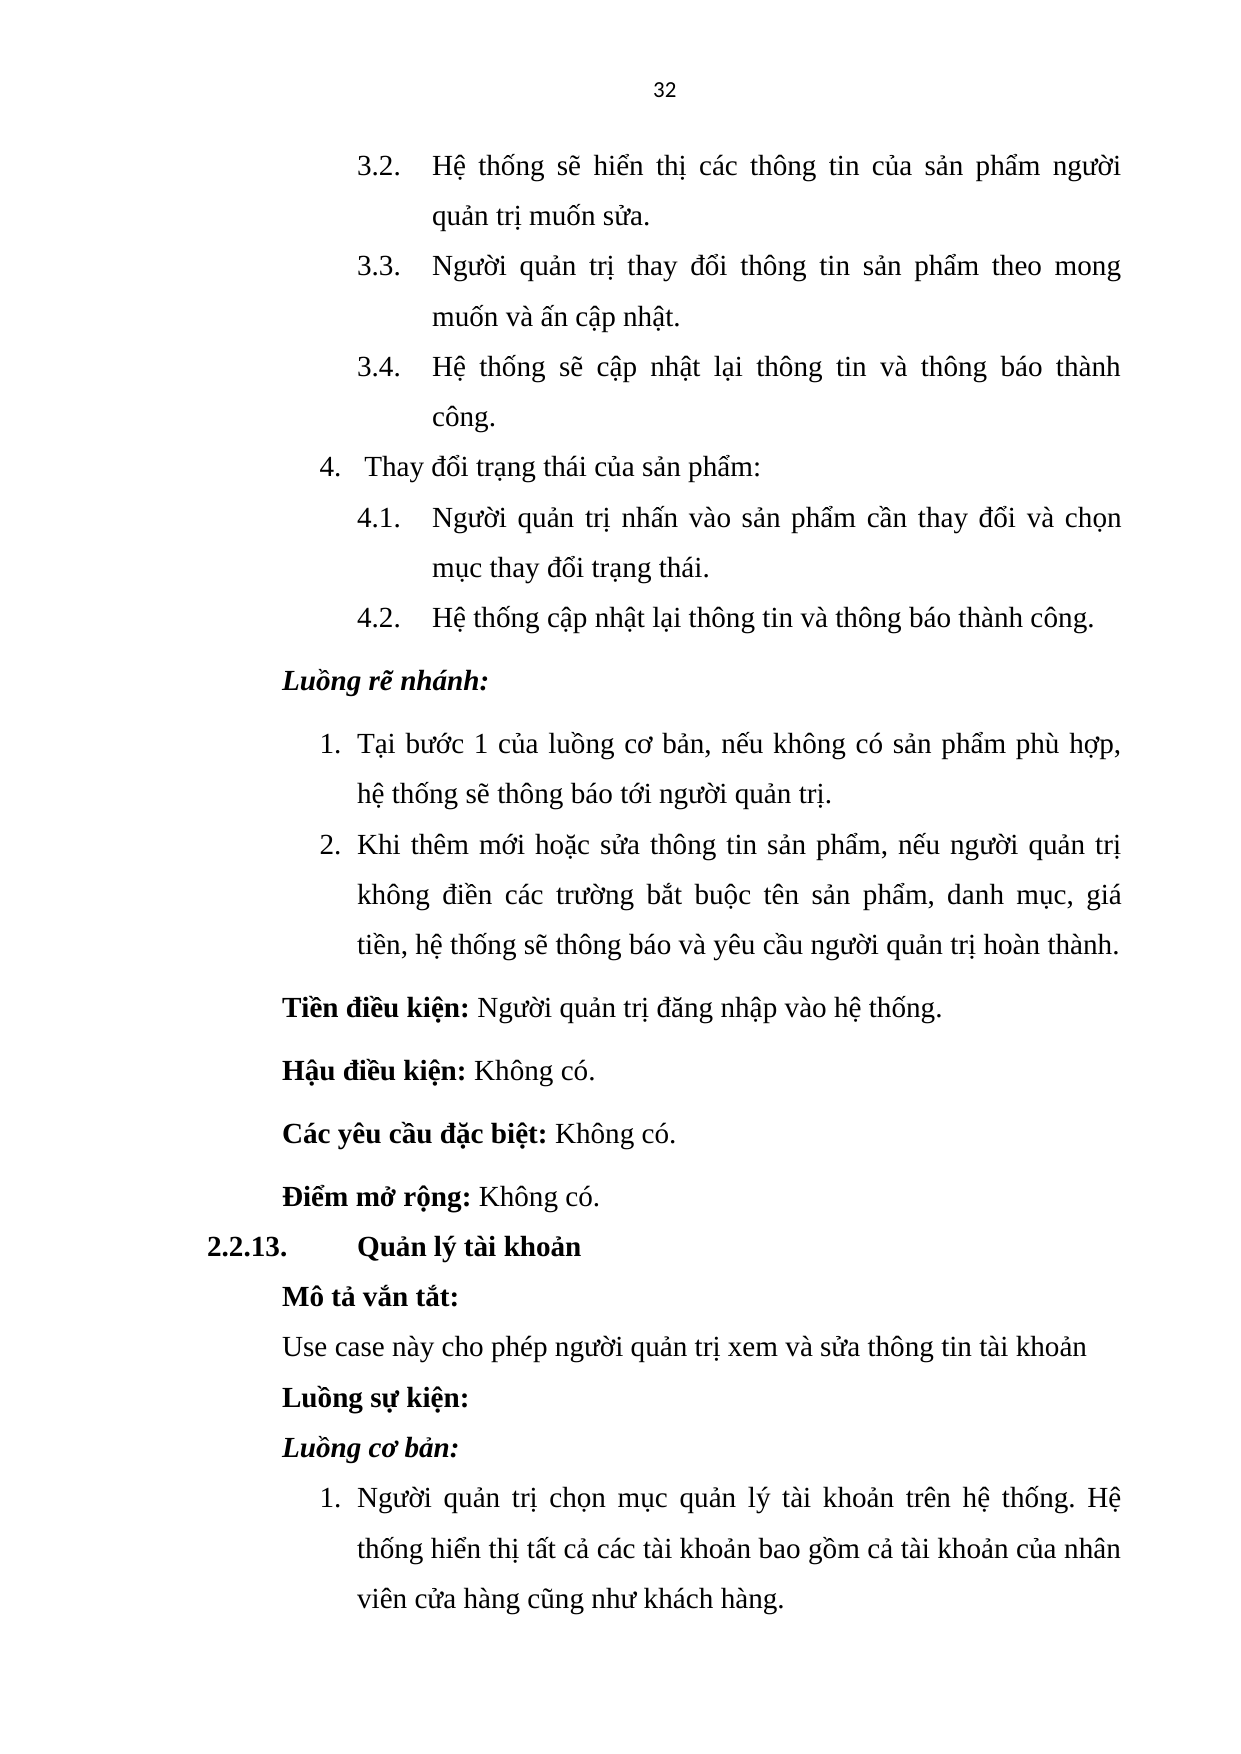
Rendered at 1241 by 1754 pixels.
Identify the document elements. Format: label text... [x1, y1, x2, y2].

text Luồng rẽ nhánh: [282, 663, 1122, 697]
list Hệ thống cập nhật lại thông tin và thông báo thành công. [357, 601, 1122, 634]
text Hậu điều kiện: Không có. [282, 1053, 1122, 1087]
list Hệ thống sẽ hiển thị các thông tin của sản phẩm người quản trị muốn sửa. [357, 148, 1122, 232]
list Use case này cho phép người quản trị xem và sửa thông tin tài khoản [282, 1329, 1122, 1363]
list Điểm mở rộng: Không có. [282, 1179, 1122, 1212]
list Hệ thống sẽ cập nhật lại thông tin và thông báo thành công. [357, 349, 1122, 433]
list Người quản trị nhấn vào sản phẩm cần thay đổi và chọn mục thay đổi trạng thái. [357, 500, 1122, 584]
list Tại bước 1 của luồng cơ bản, nếu không có sản phẩm phù hợp, hệ thống sẽ thông báo tới người quản trị. [319, 726, 1122, 810]
list Luồng cơ bản: [282, 1430, 1122, 1464]
text Các yêu cầu đặc biệt: Không có. [207, 1116, 1122, 1149]
list Thay đổi trạng thái của sản phẩm: [319, 449, 1122, 483]
list Luồng sự kiện: [282, 1380, 1122, 1413]
list Khi thêm mới hoặc sửa thông tin sản phẩm, nếu người quản trị không điền các trường bắt buộc tên sản phẩm, danh mục, giá tiền, hệ thống sẽ thông báo và yêu cầu người quản trị hoàn thành. [319, 827, 1122, 961]
text Tiền điều kiện: Người quản trị đăng nhập vào hệ thống. [207, 990, 1122, 1024]
list Quản lý tài khoản [207, 1229, 1122, 1262]
list Người quản trị thay đổi thông tin sản phẩm theo mong muốn và ấn cập nhật. [357, 248, 1122, 332]
list Mô tả vắn tắt: [282, 1279, 1122, 1313]
list Người quản trị chọn mục quản lý tài khoản trên hệ thống. Hệ thống hiển thị tất cả các tài khoản bao gồm cả tài khoản của nhân viên cửa hàng cũng như khách hàng. [319, 1481, 1122, 1615]
